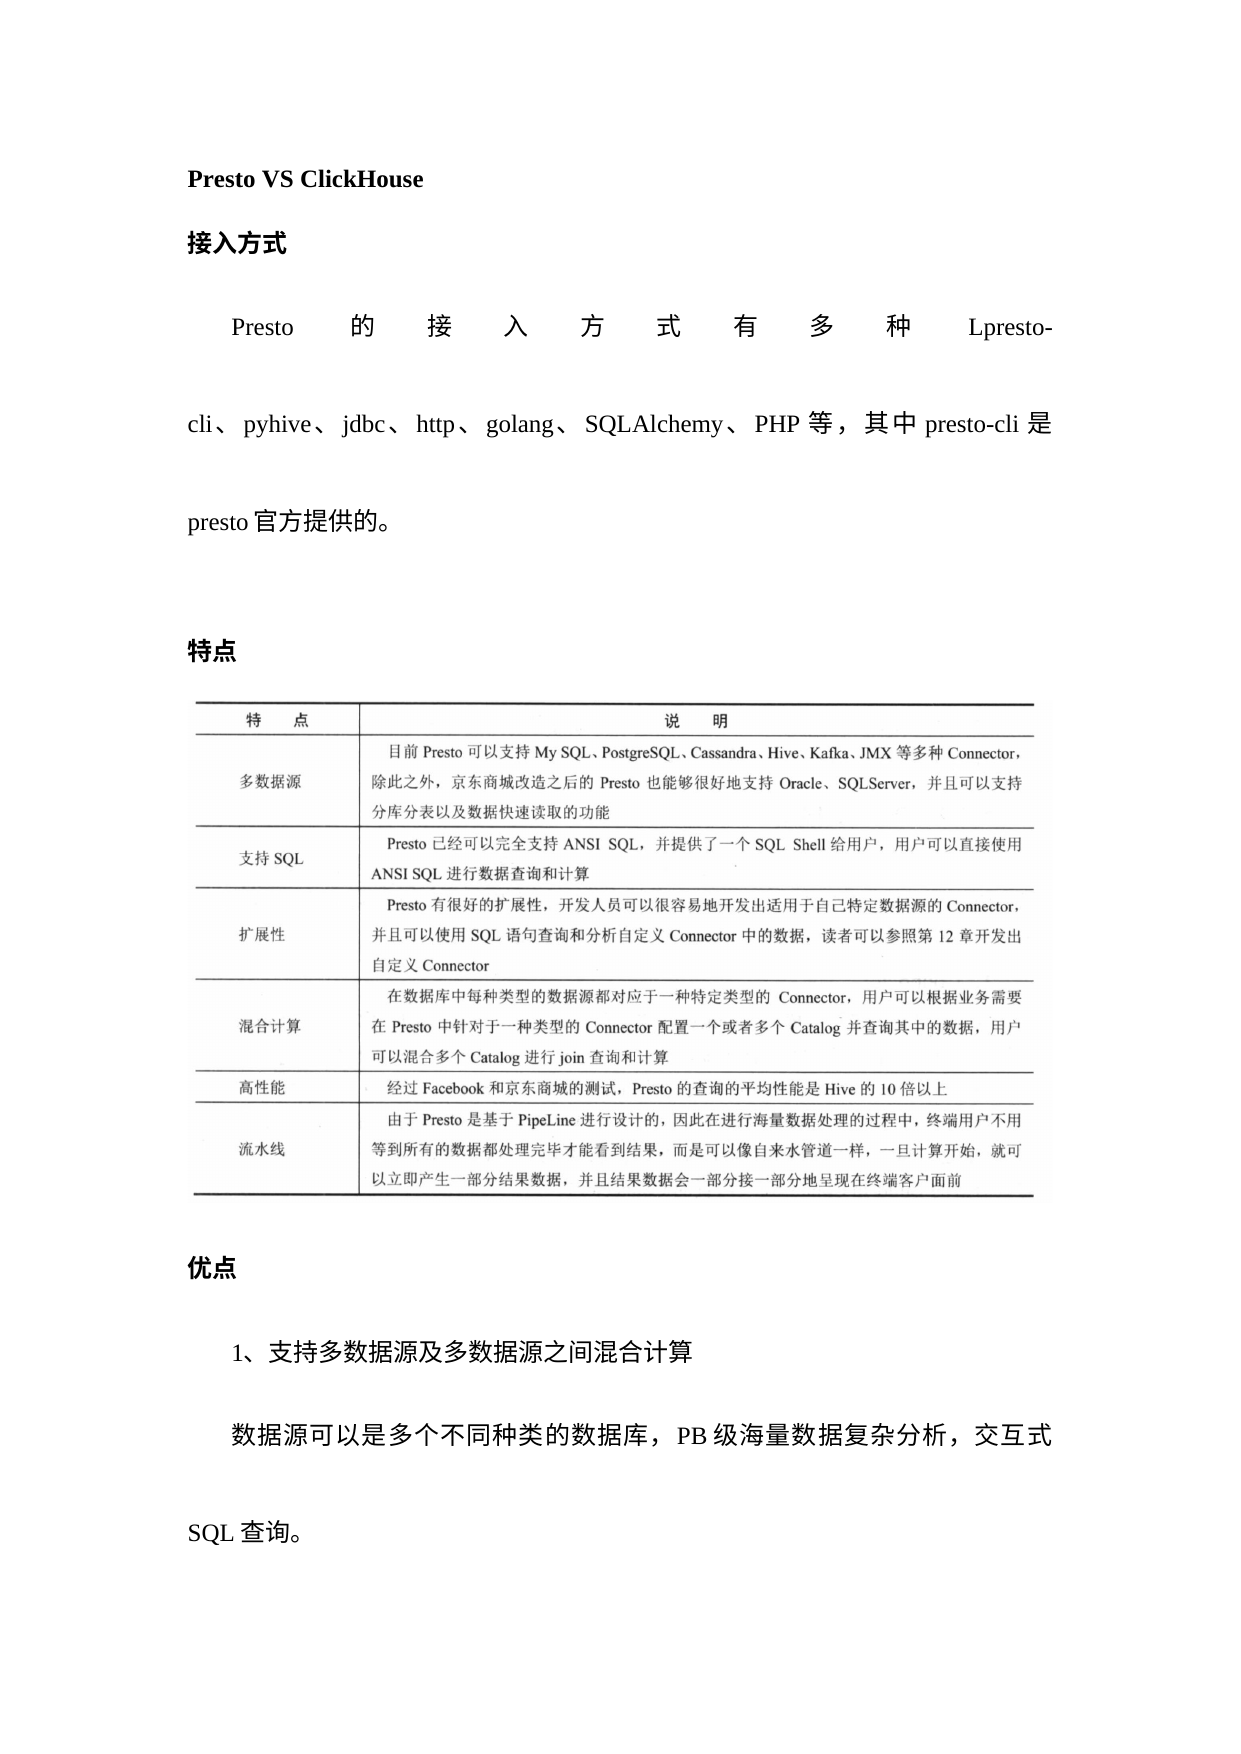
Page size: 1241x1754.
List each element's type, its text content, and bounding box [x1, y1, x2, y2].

picture [187, 700, 1053, 1203]
text Presto的接入方式有多种Lpresto-cli、pyhive、jdbc、http、golang、SQLAlchemy、PHP等，其中presto-cli是presto官方提供的。 [187, 292, 1053, 552]
subtitle 特点 [187, 617, 1053, 682]
subtitle 接入方式 [187, 209, 1053, 274]
subtitle 优点 [187, 1234, 1053, 1299]
text 数据源可以是多个不同种类的数据库，PB级海量数据复杂分析，交互式SQL查询。 [187, 1401, 1053, 1563]
text 1、支持多数据源及多数据源之间混合计算 [187, 1318, 1053, 1383]
subtitle Presto VS ClickHouse [187, 162, 1053, 194]
